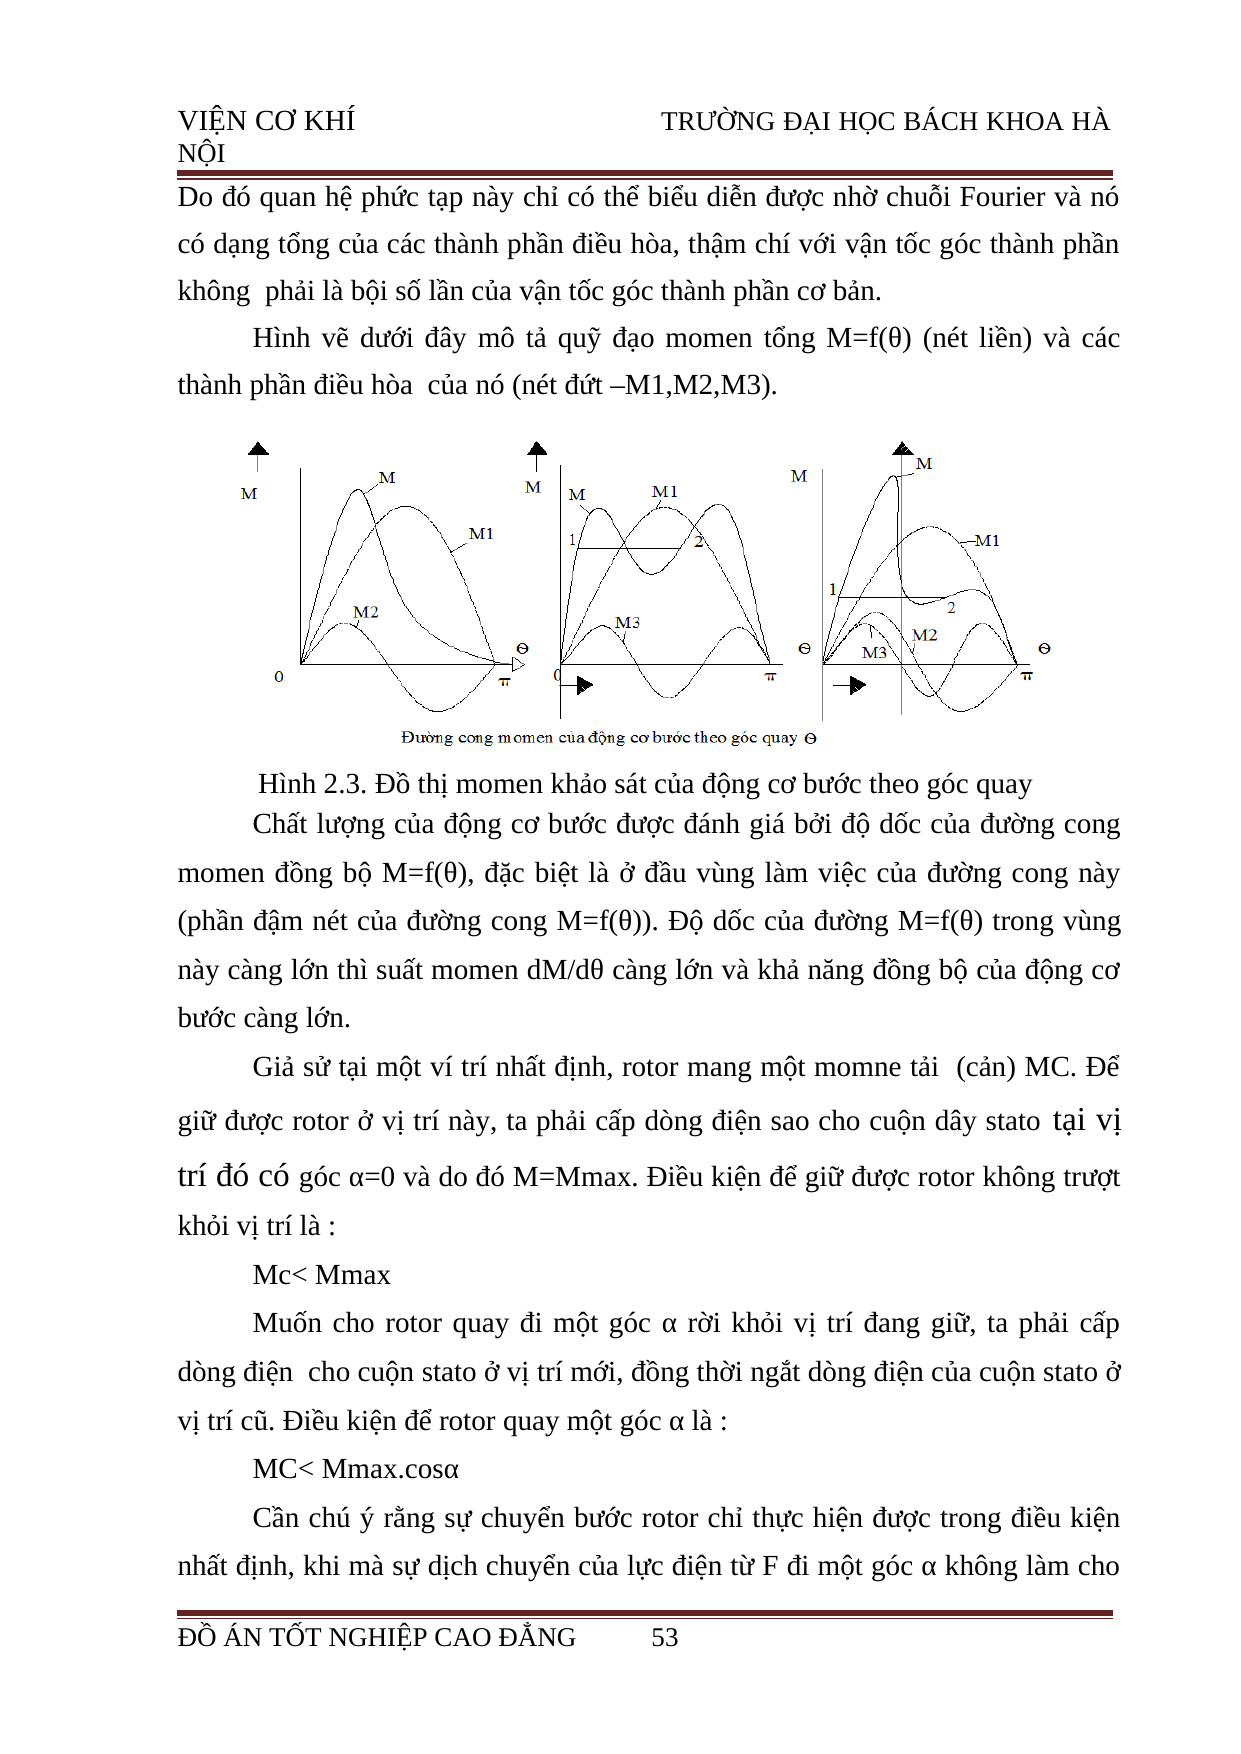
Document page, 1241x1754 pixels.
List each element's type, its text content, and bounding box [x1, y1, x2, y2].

text Muốn cho rotor quay đi một góc α rời khỏi vị trí đang giữ, ta phải cấp dòng điện cho cuộn stato ở vị trí mới, đồng thời ngắt dòng điện của cuộn stato ở vị trí cũ. Điều kiện để rotor quay một góc α là : [177, 1306, 1122, 1436]
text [177, 1500, 1122, 1582]
text Giả sử tại một ví trí nhất định, rotor mang một momne tải (cản) MC. Để giữ được rotor ở vị trí này, ta phải cấp dòng điện sao cho cuộn dây stato tại vị trí đó có góc α=0 và do đó M=Mmax. Điều kiện để giữ được rotor không trượt khỏi vị trí là : [177, 1049, 1122, 1242]
text Chất lượng của động cơ bước được đánh giá bởi độ dốc của đường cong momen đồng bộ M=f(θ), đặc biệt là ở đầu vùng làm việc của đường cong này (phần đậm nét của đường cong M=f(θ)). Độ dốc của đường M=f(θ) trong vùng này càng lớn thì suất momen dM/dθ càng lớn và khả năng đồng bộ của động cơ bước càng lớn. [177, 806, 1122, 1034]
picture [218, 413, 1072, 760]
text Mc< Mmax [177, 1257, 1122, 1291]
text Hình vẽ dưới đây mô tả quỹ đạo momen tổng M=f(θ) (nét liền) và các thành phần điều hòa của nó (nét đứt –M1,M2,M3). [177, 320, 1122, 401]
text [177, 179, 1122, 307]
text MC< Mmax.cosα [177, 1451, 1122, 1485]
